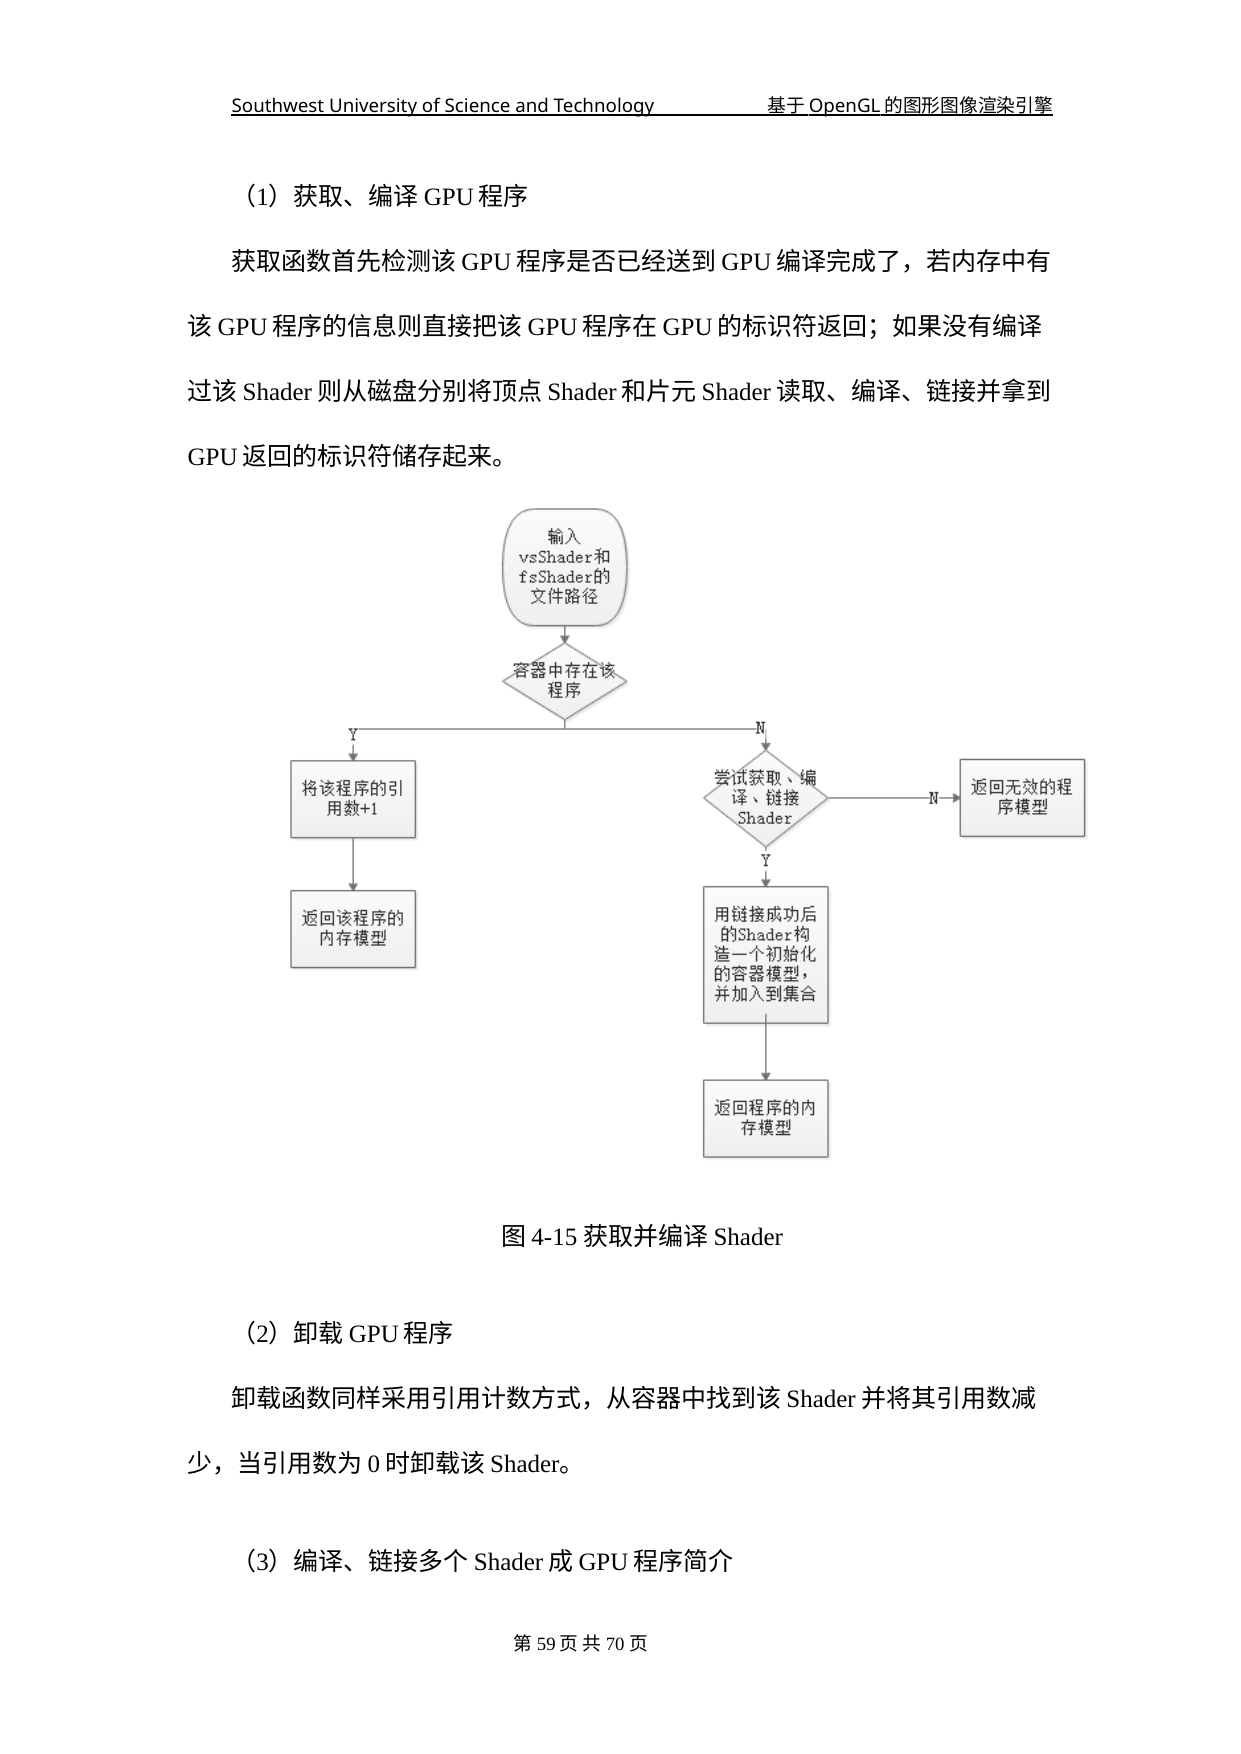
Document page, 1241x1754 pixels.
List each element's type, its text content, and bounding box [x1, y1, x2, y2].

text （3）编译、链接多个Shader成GPU程序简介 [187, 1527, 1053, 1592]
text 卸载函数同样采用引用计数方式，从容器中找到该Shader并将其引用数减少，当引用数为0时卸载该Shader。 [187, 1364, 1053, 1494]
picture [231, 487, 1096, 1191]
text 获取函数首先检测该GPU程序是否已经送到GPU编译完成了，若内存中有该GPU程序的信息则直接把该GPU程序在GPU的标识符返回；如果没有编译过该Shader则从磁盘分别将顶点Shader和片元Shader读取、编译、链接并拿到GPU返回的标识符储存起来。 [187, 227, 1053, 487]
text （1）获取、编译GPU程序 [187, 162, 1053, 227]
text （2）卸载GPU程序 [187, 1299, 1053, 1364]
text 图4-15 获取并编译Shader [187, 1202, 1053, 1267]
